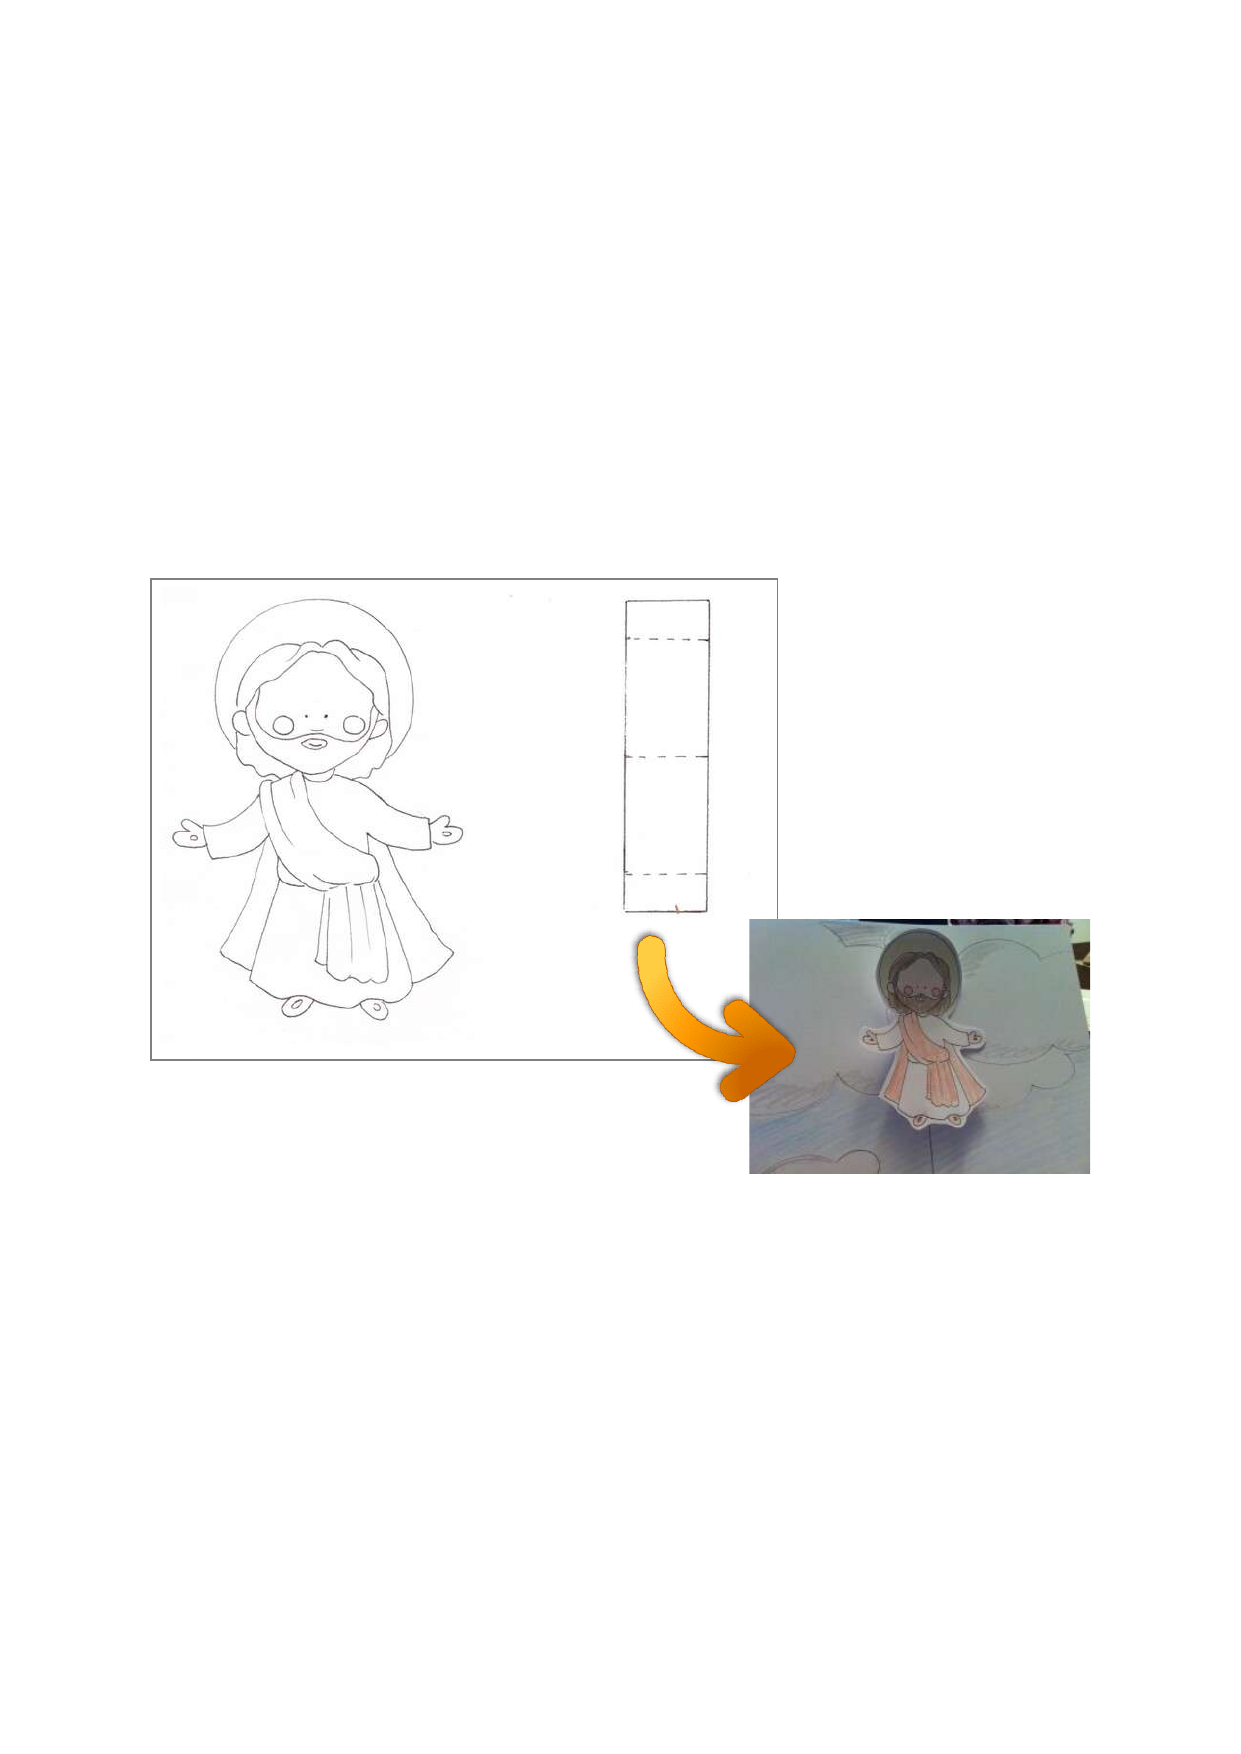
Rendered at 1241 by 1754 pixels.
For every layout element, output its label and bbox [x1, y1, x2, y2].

picture [152, 580, 1091, 1174]
